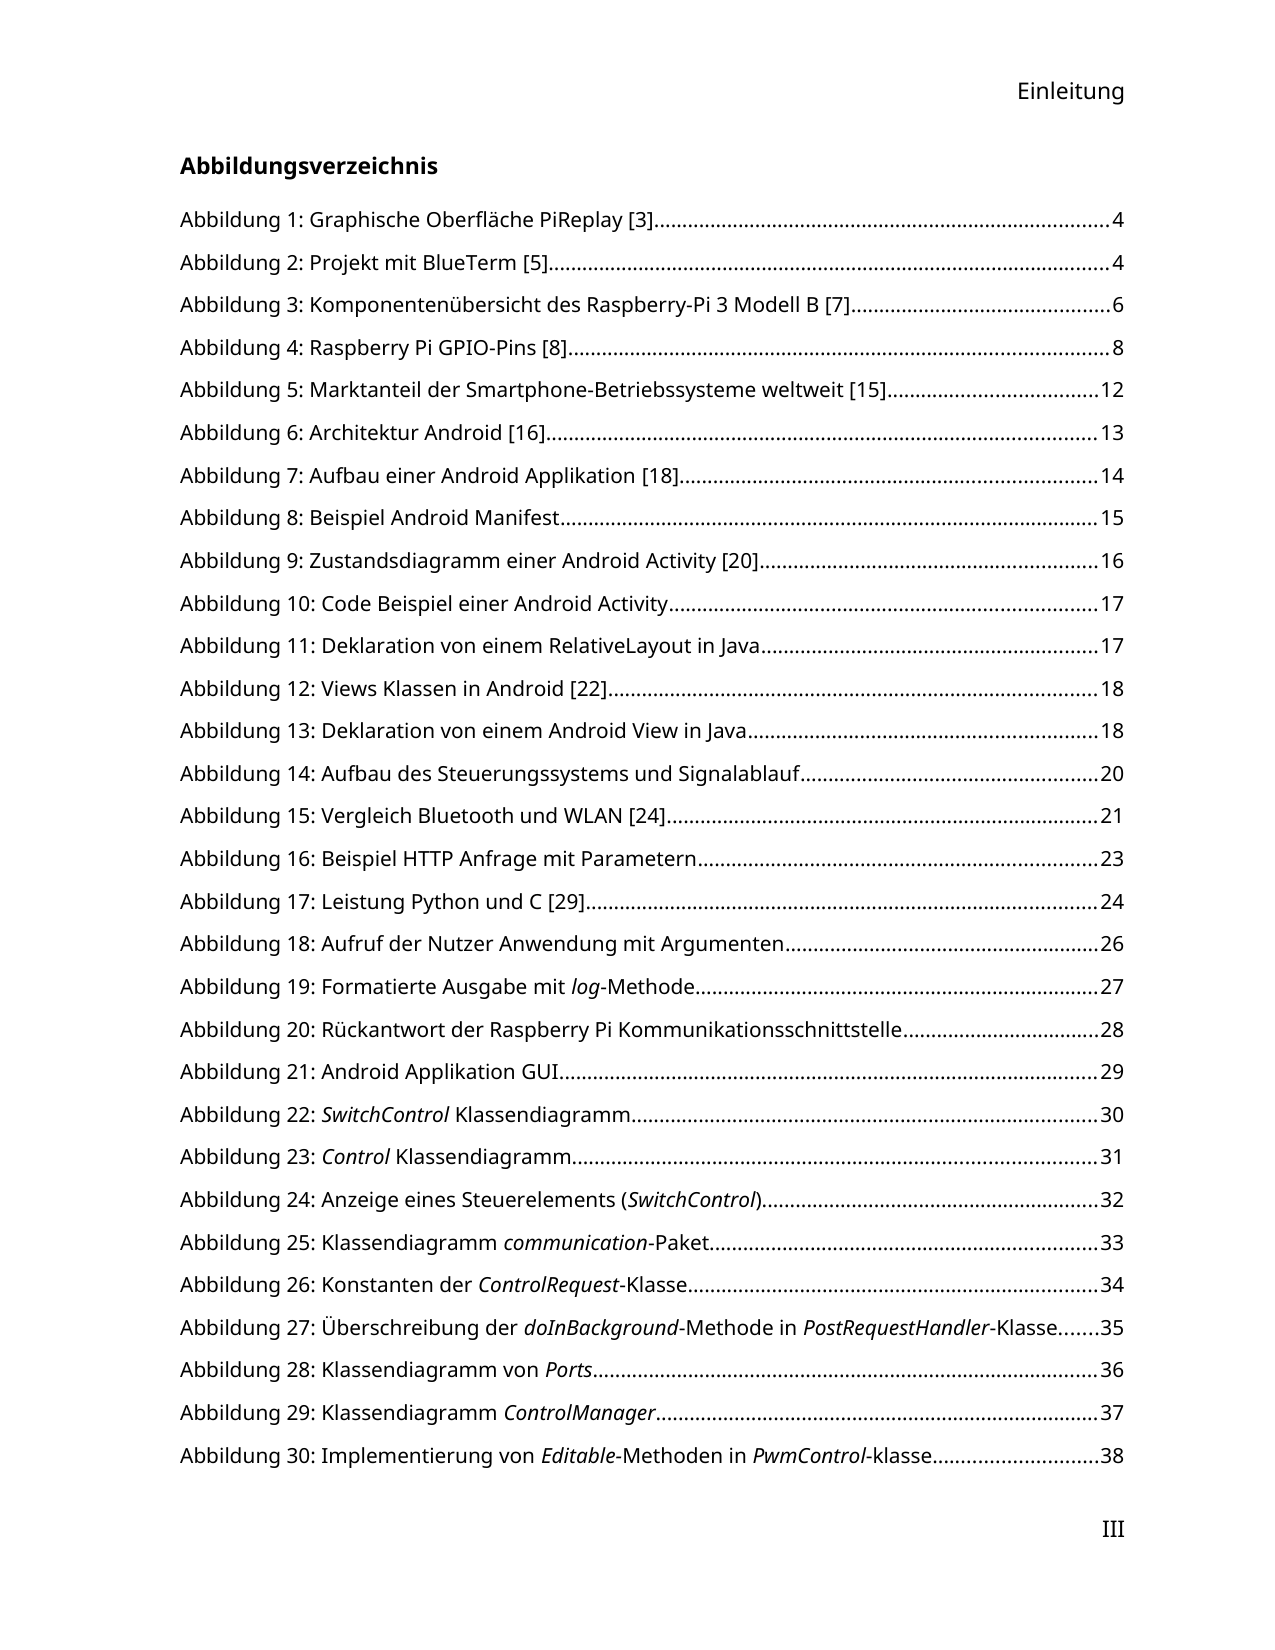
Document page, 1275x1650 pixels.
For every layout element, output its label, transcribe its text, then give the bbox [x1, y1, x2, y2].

text Abbildung 24: Anzeige eines Steuerelements (SwitchControl) 32 [180, 1185, 1125, 1213]
text Abbildung 22: SwitchControl Klassendiagramm 30 [180, 1100, 1125, 1128]
text Abbildung 8: Beispiel Android Manifest 15 [180, 503, 1125, 532]
text Abbildung 20: Rückantwort der Raspberry Pi Kommunikationsschnittstelle 28 [180, 1015, 1125, 1043]
text Abbildung 17: Leistung Python und C [29] 24 [180, 887, 1125, 915]
text Abbildung 16: Beispiel HTTP Anfrage mit Parametern 23 [180, 844, 1125, 873]
text Abbildung 2: Projekt mit BlueTerm [5] 4 [180, 248, 1125, 276]
text Abbildung 21: Android Applikation GUI 29 [180, 1057, 1125, 1086]
text Abbildung 18: Aufruf der Nutzer Anwendung mit Argumenten 26 [180, 929, 1125, 958]
text Abbildung 23: Control Klassendiagramm 31 [180, 1142, 1125, 1171]
text Abbildung 7: Aufbau einer Android Applikation [18] 14 [180, 461, 1125, 489]
text Abbildung 3: Komponentenübersicht des Raspberry-Pi 3 Modell B [7] 6 [180, 290, 1125, 319]
text Abbildung 9: Zustandsdiagramm einer Android Activity [20] 16 [180, 546, 1125, 574]
text Abbildung 12: Views Klassen in Android [22] 18 [180, 674, 1125, 702]
text Abbildung 11: Deklaration von einem RelativeLayout in Java 17 [180, 631, 1125, 660]
text Abbildung 25: Klassendiagramm communication-Paket 33 [180, 1228, 1125, 1256]
text Abbildung 15: Vergleich Bluetooth und WLAN [24] 21 [180, 802, 1125, 830]
text Abbildung 28: Klassendiagramm von Ports 36 [180, 1356, 1125, 1384]
text Abbildung 13: Deklaration von einem Android View in Java 18 [180, 716, 1125, 745]
text Abbildung 29: Klassendiagramm ControlManager 37 [180, 1398, 1125, 1427]
text Abbildung 30: Implementierung von Editable-Methoden in PwmControl-klasse 38 [180, 1441, 1125, 1469]
text Abbildung 6: Architektur Android [16] 13 [180, 418, 1125, 447]
text Abbildung 10: Code Beispiel einer Android Activity 17 [180, 589, 1125, 617]
text Abbildung 5: Marktanteil der Smartphone-Betriebssysteme weltweit [15] 12 [180, 376, 1125, 404]
text Abbildungsverzeichnis [180, 150, 1125, 181]
text Abbildung 27: Überschreibung der doInBackground-Methode in PostRequestHandler-Klasse 35 [180, 1313, 1125, 1341]
text Abbildung 19: Formatierte Ausgabe mit log-Methode 27 [180, 972, 1125, 1001]
text Abbildung 26: Konstanten der ControlRequest-Klasse 34 [180, 1270, 1125, 1299]
text Abbildung 1: Graphische Oberfläche PiReplay [3] 4 [180, 205, 1125, 234]
text Abbildung 14: Aufbau des Steuerungssystems und Signalablauf 20 [180, 759, 1125, 787]
text Abbildung 4: Raspberry Pi GPIO-Pins [8] 8 [180, 333, 1125, 361]
